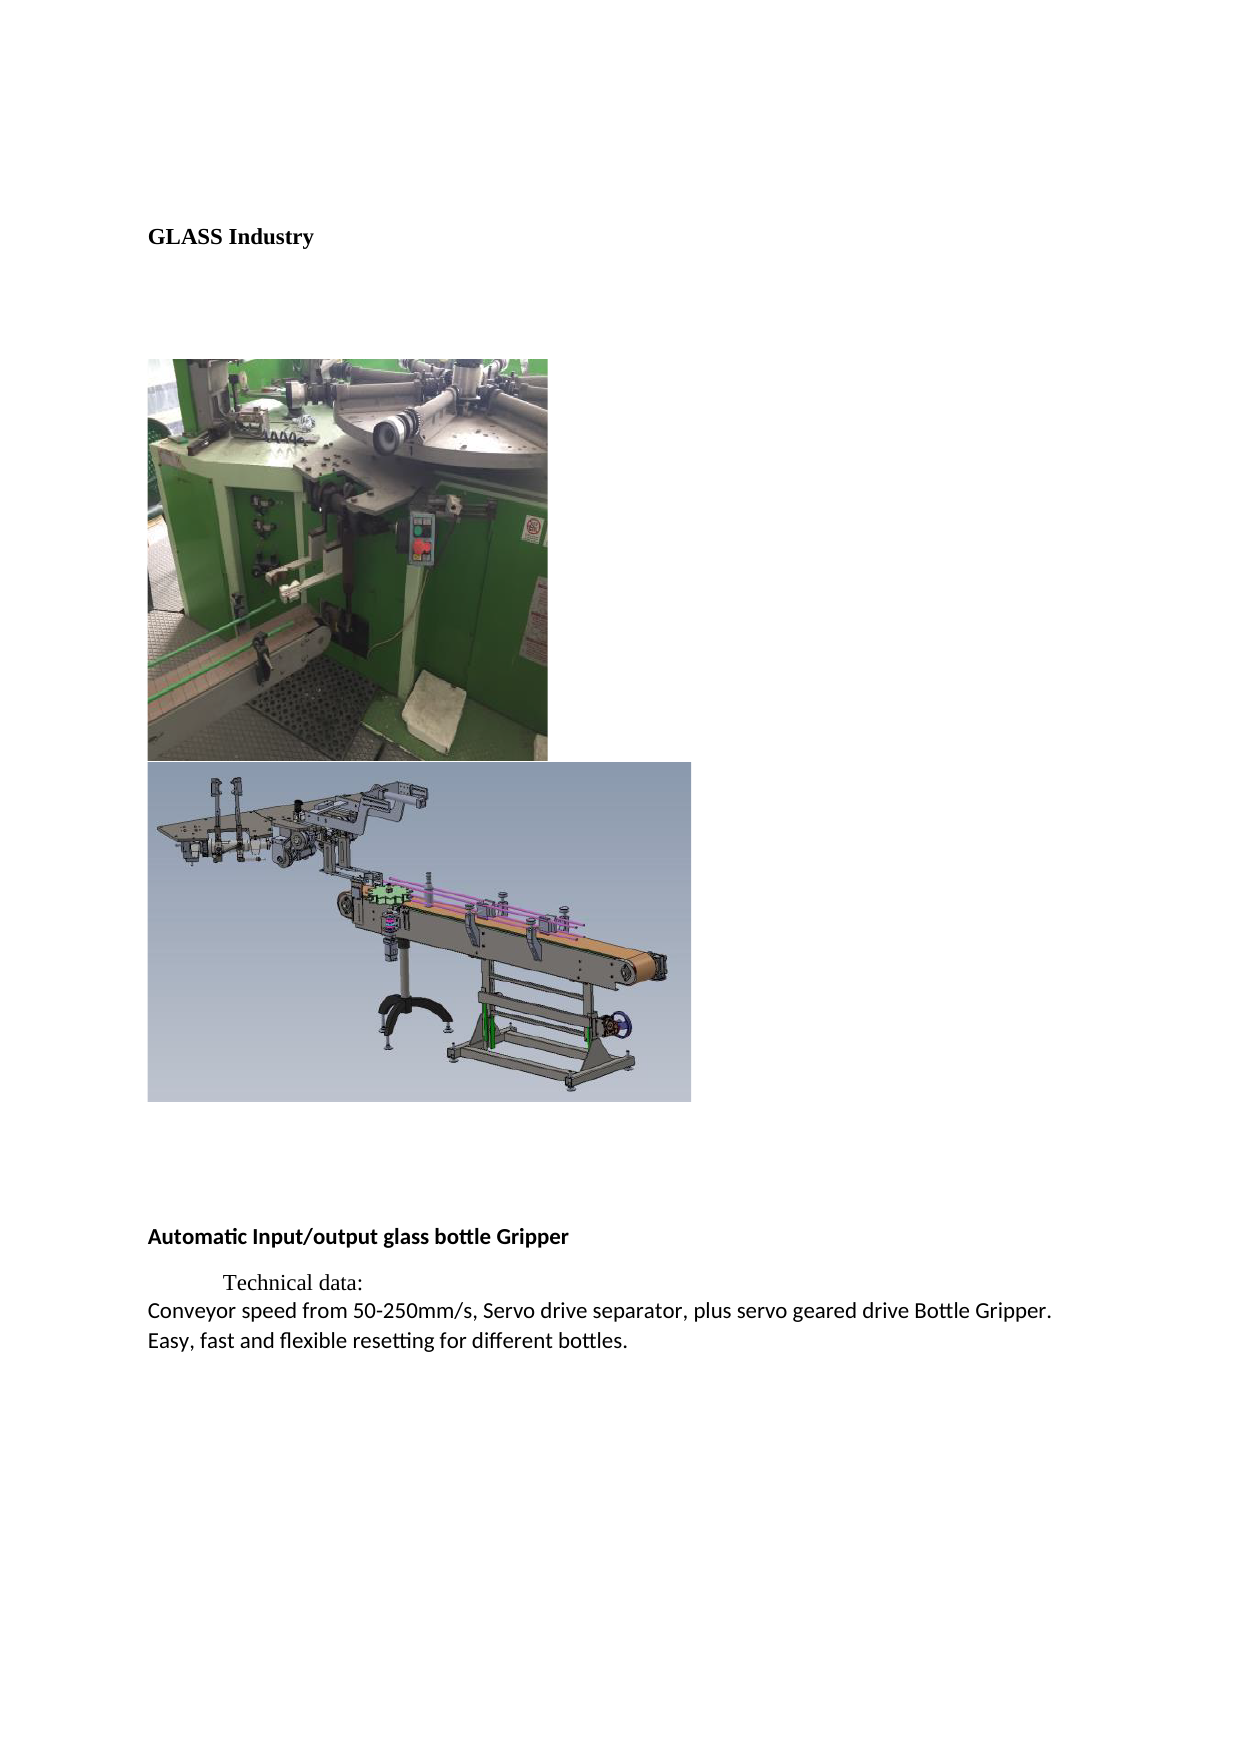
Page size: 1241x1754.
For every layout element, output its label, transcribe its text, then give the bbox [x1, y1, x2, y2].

text Automatic Input/output glass bottle Gripper [148, 1222, 1093, 1251]
text Conveyor speed from 50-250mm/s, Servo drive separator, plus servo geared drive Bottle Gripper. Easy, fast and flexible resetting for different bottles. [148, 1296, 1093, 1354]
text GLASS Industry [148, 223, 1093, 249]
text Technical data: [148, 1269, 1093, 1296]
